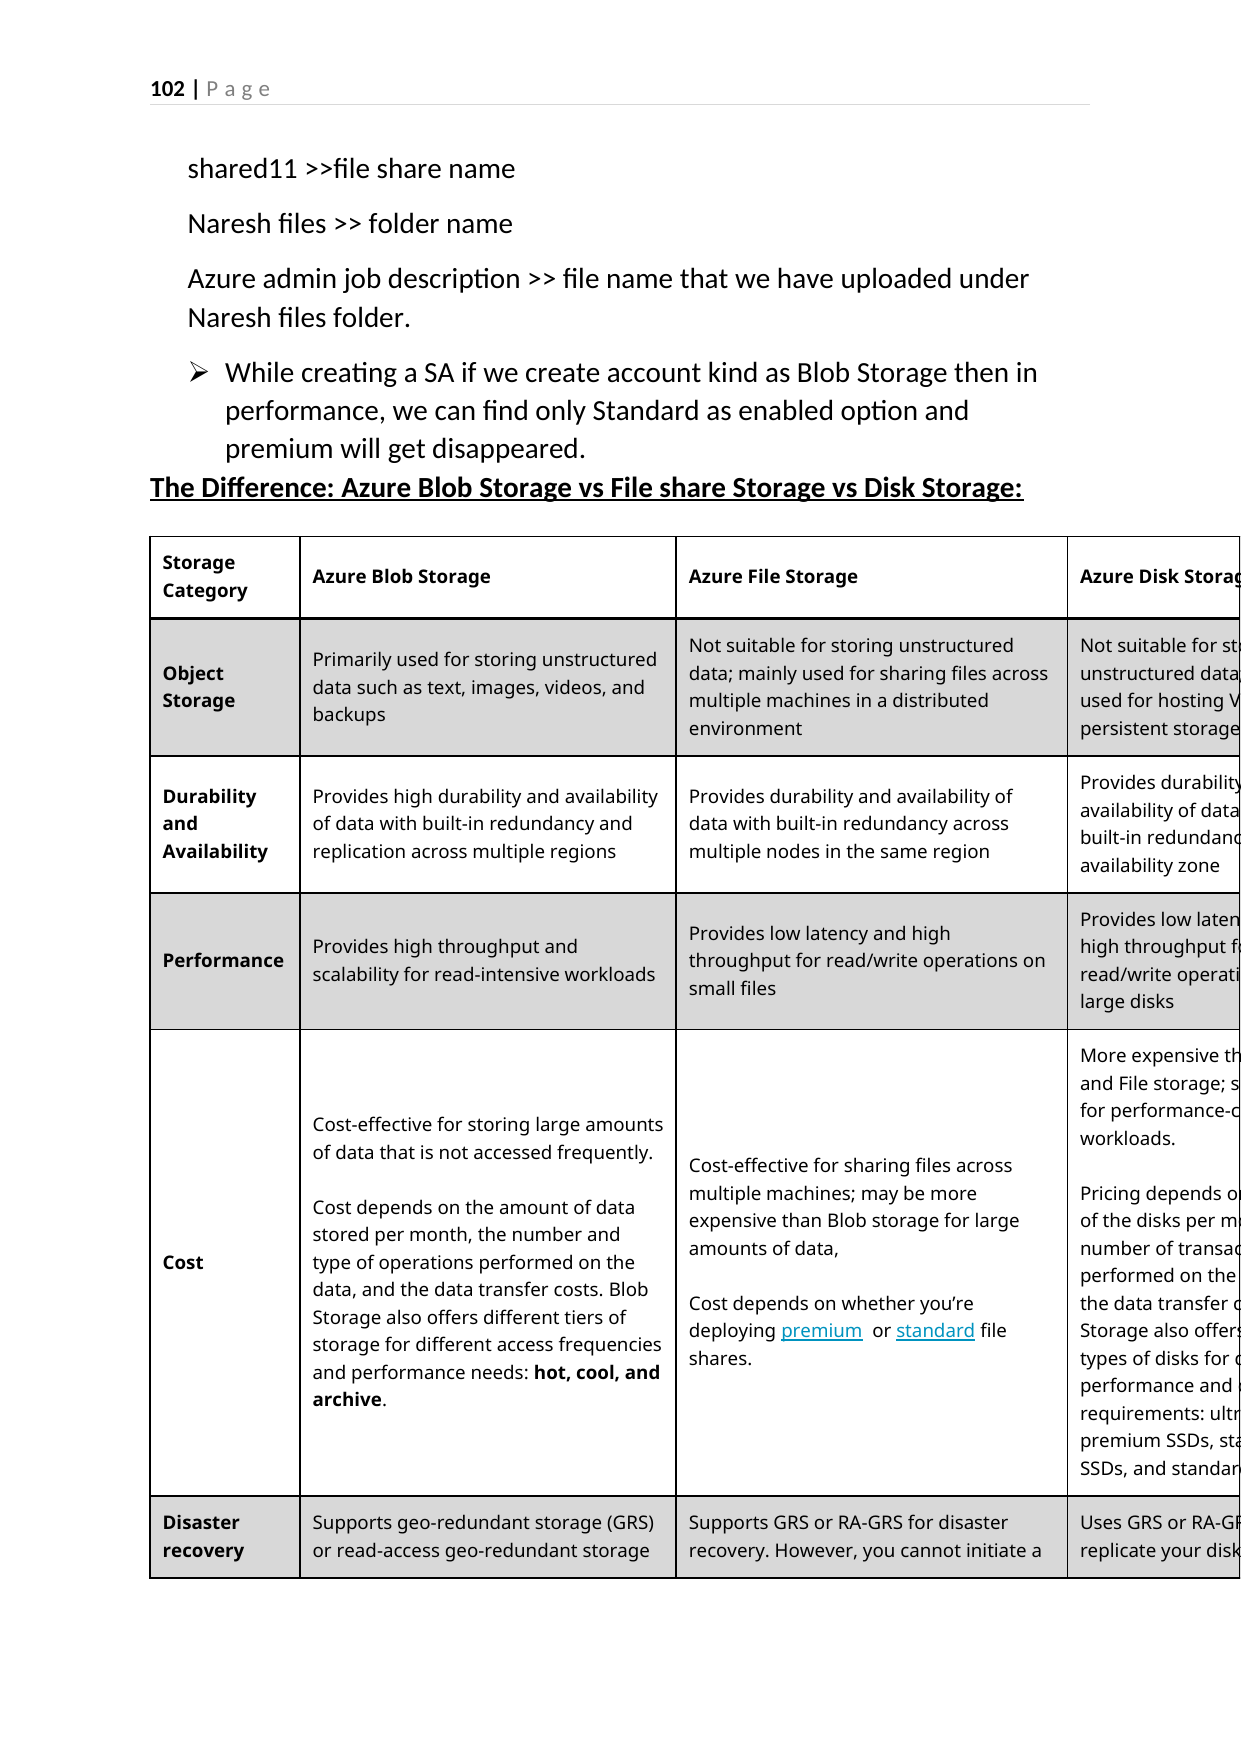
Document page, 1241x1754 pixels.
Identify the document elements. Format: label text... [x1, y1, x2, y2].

table_header Azure File Storage [677, 537, 1067, 617]
table_cell Provides durability and availability of data with built-in redundancy within the same availability set or availability zone [1068, 757, 1239, 892]
table_header Azure Disk Storage [1068, 537, 1239, 617]
table_cell Cost [151, 1030, 299, 1495]
table_cell Object Storage [151, 620, 299, 755]
table_cell Cost-effective for storing large amounts of data that is not accessed frequently. Cost depends on the amount of data stored per month, the number and type of operations performed on the data, and the data transfer costs. Blob Storage also offers different tiers of storage for different access frequencies and performance needs: hot, cool, and archive. [301, 1030, 675, 1495]
table_cell Provides durability and availability of data with built-in redundancy across multiple nodes in the same region [677, 757, 1067, 892]
table_cell Durability and Availability [151, 757, 299, 892]
table_header Azure Blob Storage [301, 537, 675, 617]
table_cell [1068, 1497, 1239, 1577]
table_cell Provides low latency and high throughput for read/write operations on small files [677, 894, 1067, 1029]
table_cell Cost-effective for sharing files across multiple machines; may be more expensive than Blob storage for large amounts of data, Cost depends on whether you’re deploying premium or standard file shares. [677, 1030, 1067, 1495]
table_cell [677, 1497, 1067, 1577]
table_cell Disaster recovery capability [151, 1497, 299, 1577]
table_cell Not suitable for storing unstructured data; mainly used for sharing files across multiple machines in a distributed environment [677, 620, 1067, 755]
text Naresh files >> folder name [187, 205, 1090, 241]
table_cell Provides high throughput and scalability for read-intensive workloads [301, 894, 675, 1029]
table_cell Performance [151, 894, 299, 1029]
table_header Storage Category [151, 537, 299, 617]
table_cell More expensive than Blob and File storage; suitable for performance-critical workloads. Pricing depends on the size of the disks per month, the number of transactions performed on the disks, and the data transfer costs. Disk Storage also offers different types of disks for different performance and cost requirements: ultra-disks, premium SSDs, standard SSDs, and standard HDDs. [1068, 1030, 1239, 1495]
list While creating a SA if we create account kind as Blob Storage then in performance, we can find only Standard as enabled option and premium will get disappeared. [187, 354, 1090, 466]
table_cell Not suitable for storing unstructured data; mainly used for hosting VM disks and persistent storage for Kubernetes [1068, 620, 1239, 755]
text Azure admin job description >> file name that we have uploaded under Naresh files folder. [187, 260, 1090, 334]
table_cell Provides high durability and availability of data with built-in redundancy and replication across multiple regions [301, 757, 675, 892]
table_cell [301, 1497, 675, 1577]
table_cell Provides low latency and high throughput for read/write operations on large disks [1068, 894, 1239, 1029]
table_cell Primarily used for storing unstructured data such as text, images, videos, and backups [301, 620, 675, 755]
text The Difference: Azure Blob Storage vs File share Storage vs Disk Storage: [150, 469, 1090, 505]
text shared11 >>file share name [187, 150, 1090, 186]
